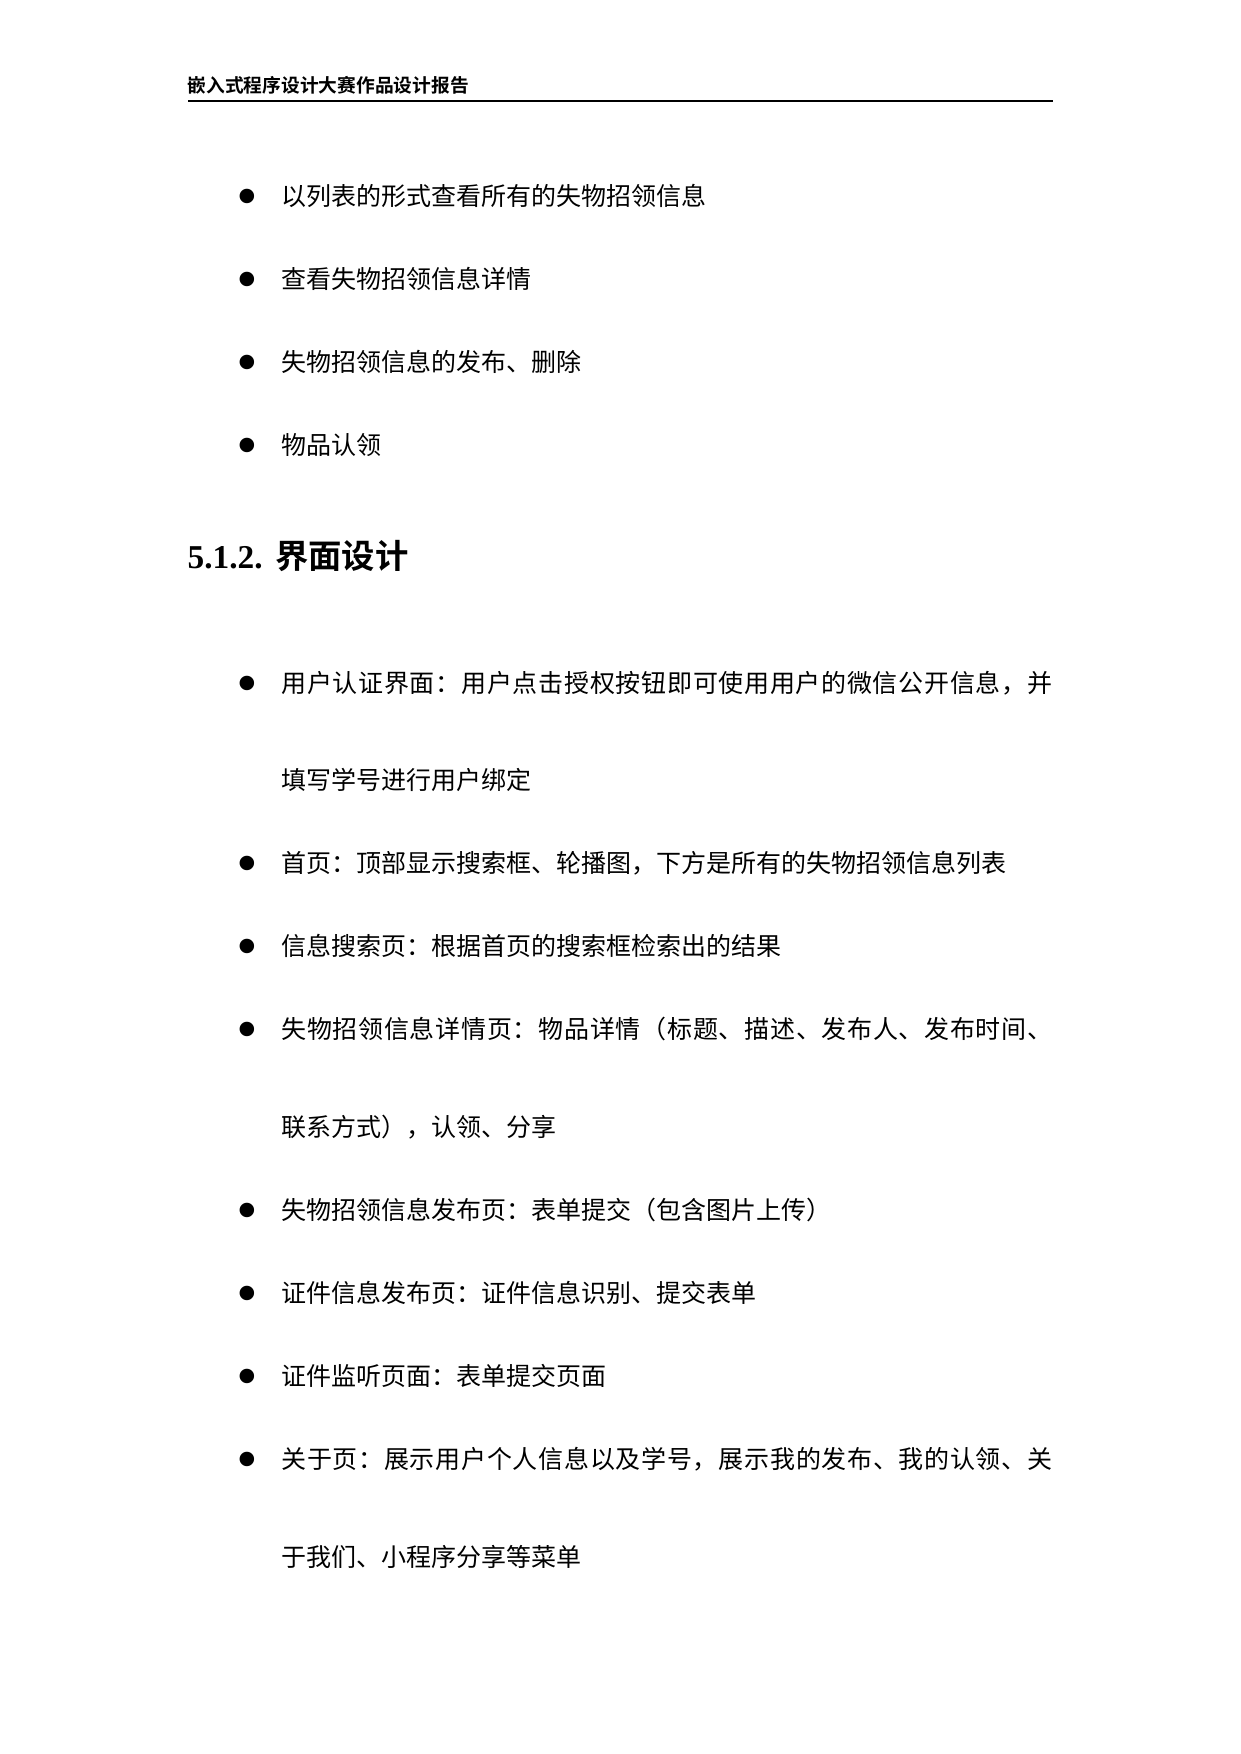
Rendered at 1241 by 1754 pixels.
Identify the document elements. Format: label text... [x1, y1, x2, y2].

list 证件信息发布页：证件信息识别、提交表单 [237, 1259, 1053, 1324]
list 查看失物招领信息详情 [237, 245, 1053, 310]
list 证件监听页面：表单提交页面 [237, 1342, 1053, 1407]
list 失物招领信息发布页：表单提交（包含图片上传） [237, 1176, 1053, 1241]
list 信息搜索页：根据首页的搜索框检索出的结果 [237, 912, 1053, 977]
list 关于页：展示用户个人信息以及学号，展示我的发布、我的认领、关于我们、小程序分享等菜单 [237, 1426, 1053, 1588]
list 失物招领信息详情页：物品详情（标题、描述、发布人、发布时间、联系方式），认领、分享 [237, 996, 1053, 1158]
list 失物招领信息的发布、删除 [237, 328, 1053, 393]
list 物品认领 [237, 411, 1053, 476]
list 首页：顶部显示搜索框、轮播图，下方是所有的失物招领信息列表 [237, 829, 1053, 894]
list 用户认证界面：用户点击授权按钮即可使用用户的微信公开信息，并填写学号进行用户绑定 [237, 649, 1053, 811]
list 以列表的形式查看所有的失物招领信息 [237, 162, 1053, 227]
subtitle 界面设计 [187, 522, 1053, 587]
